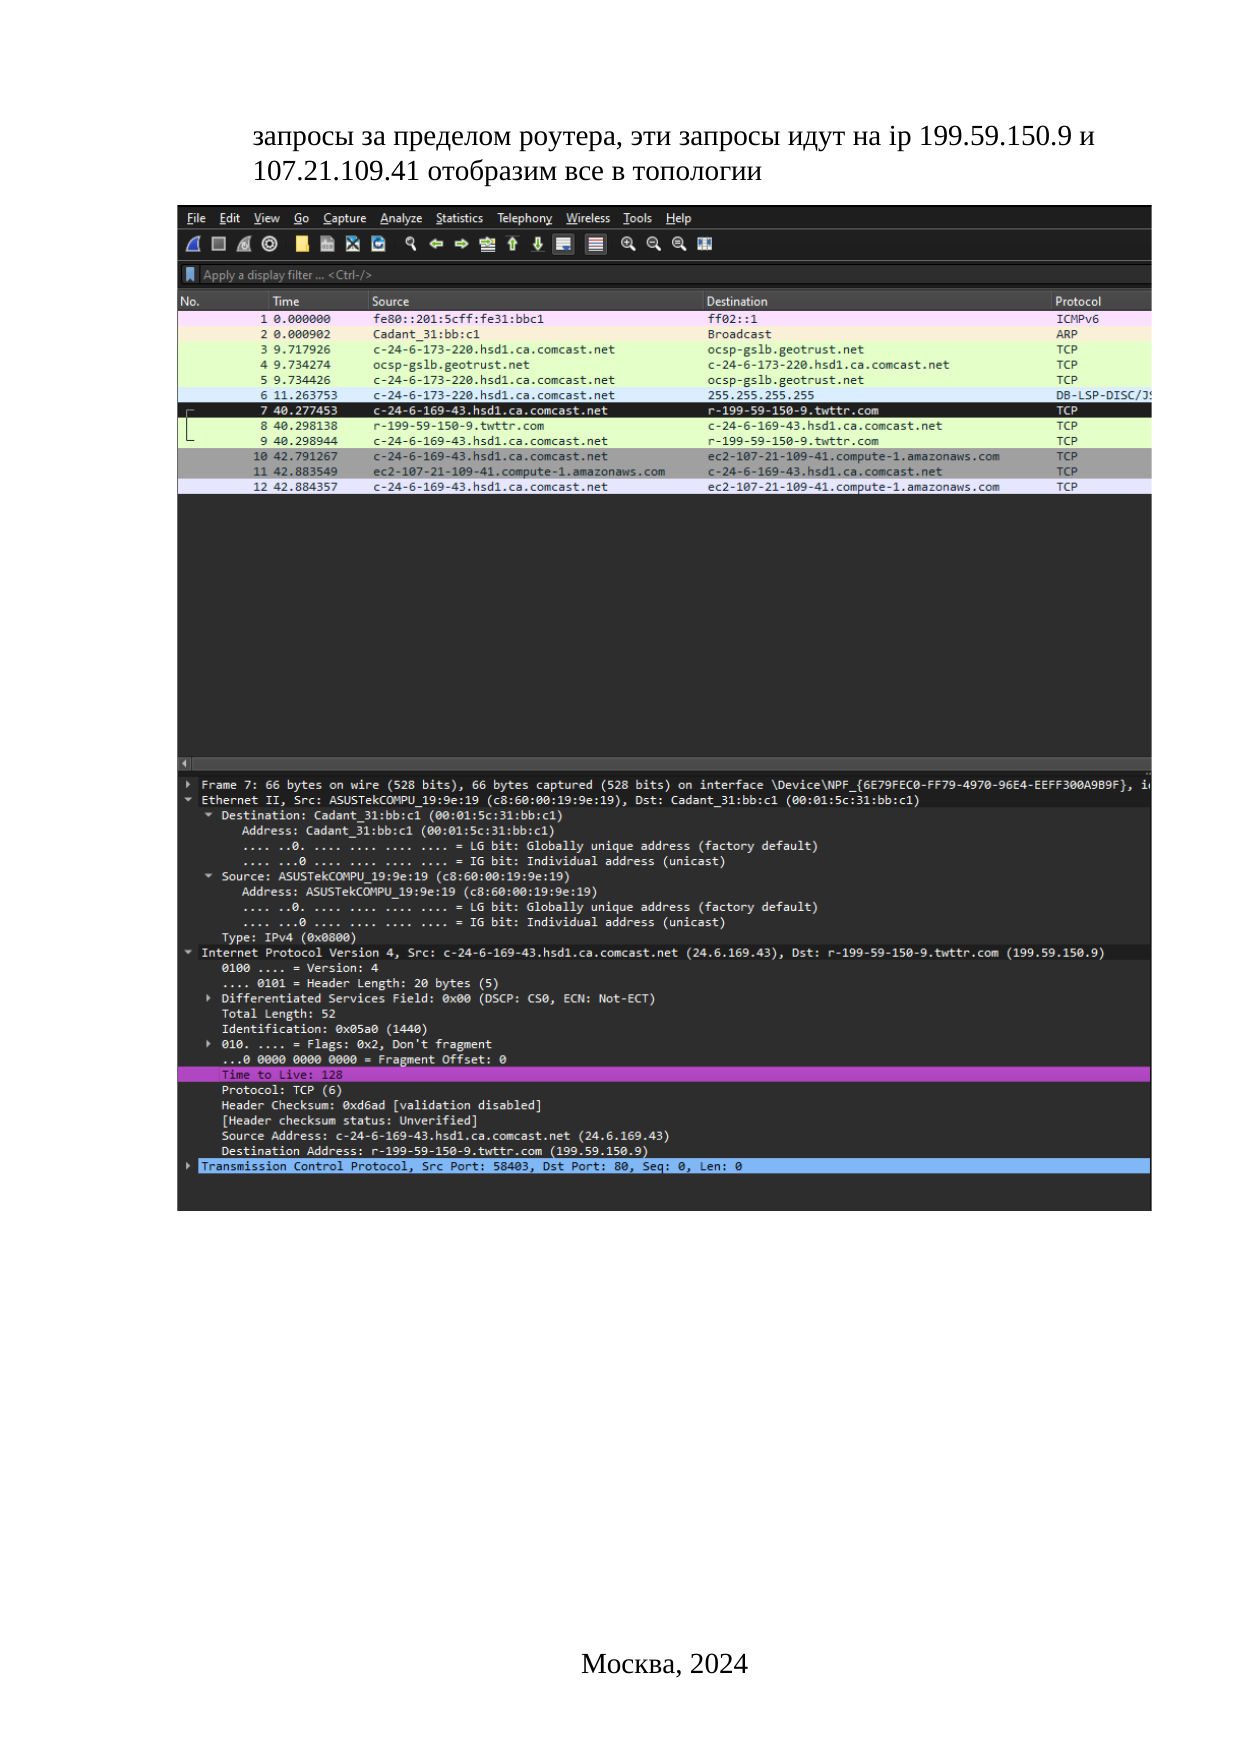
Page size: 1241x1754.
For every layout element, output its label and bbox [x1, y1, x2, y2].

list [215, 118, 1152, 187]
picture [177, 205, 1152, 1211]
